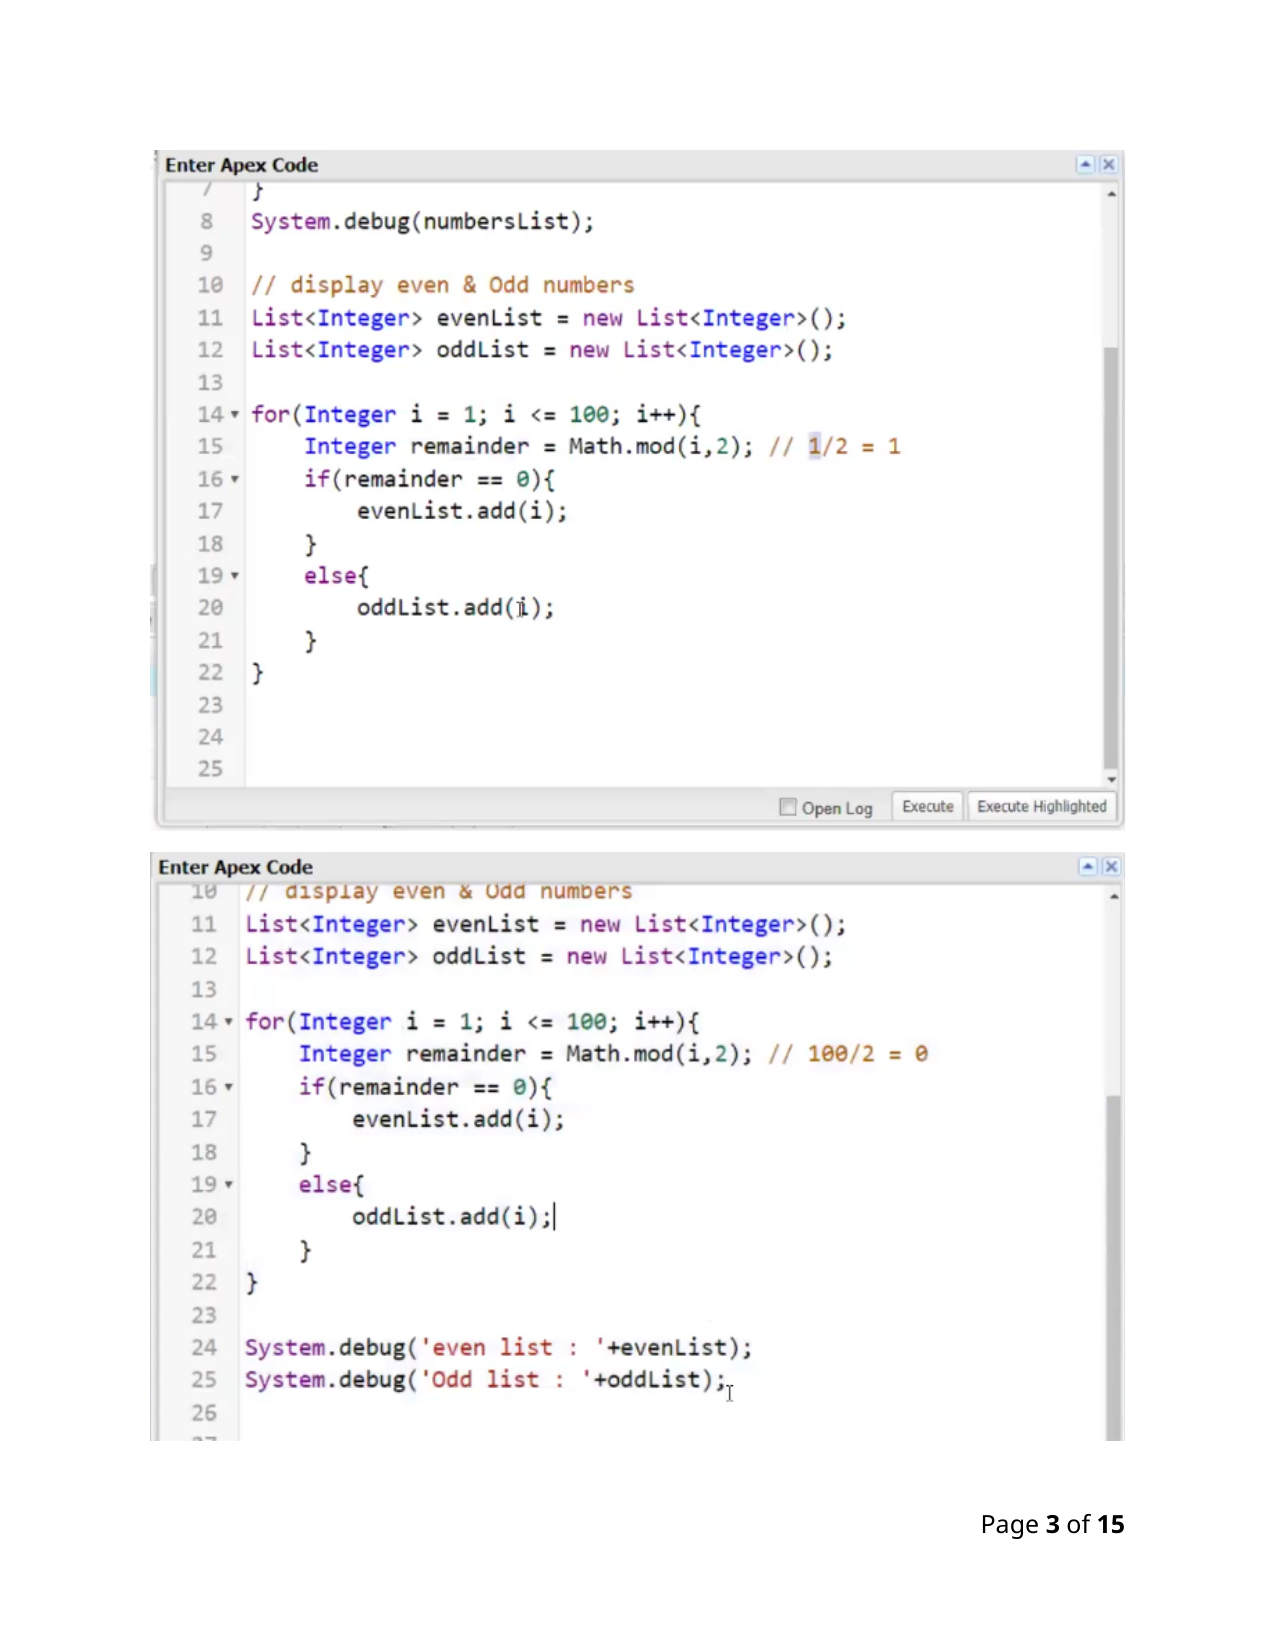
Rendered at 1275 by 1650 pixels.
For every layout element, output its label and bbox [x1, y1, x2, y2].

picture [150, 852, 1125, 1441]
picture [150, 150, 1125, 831]
